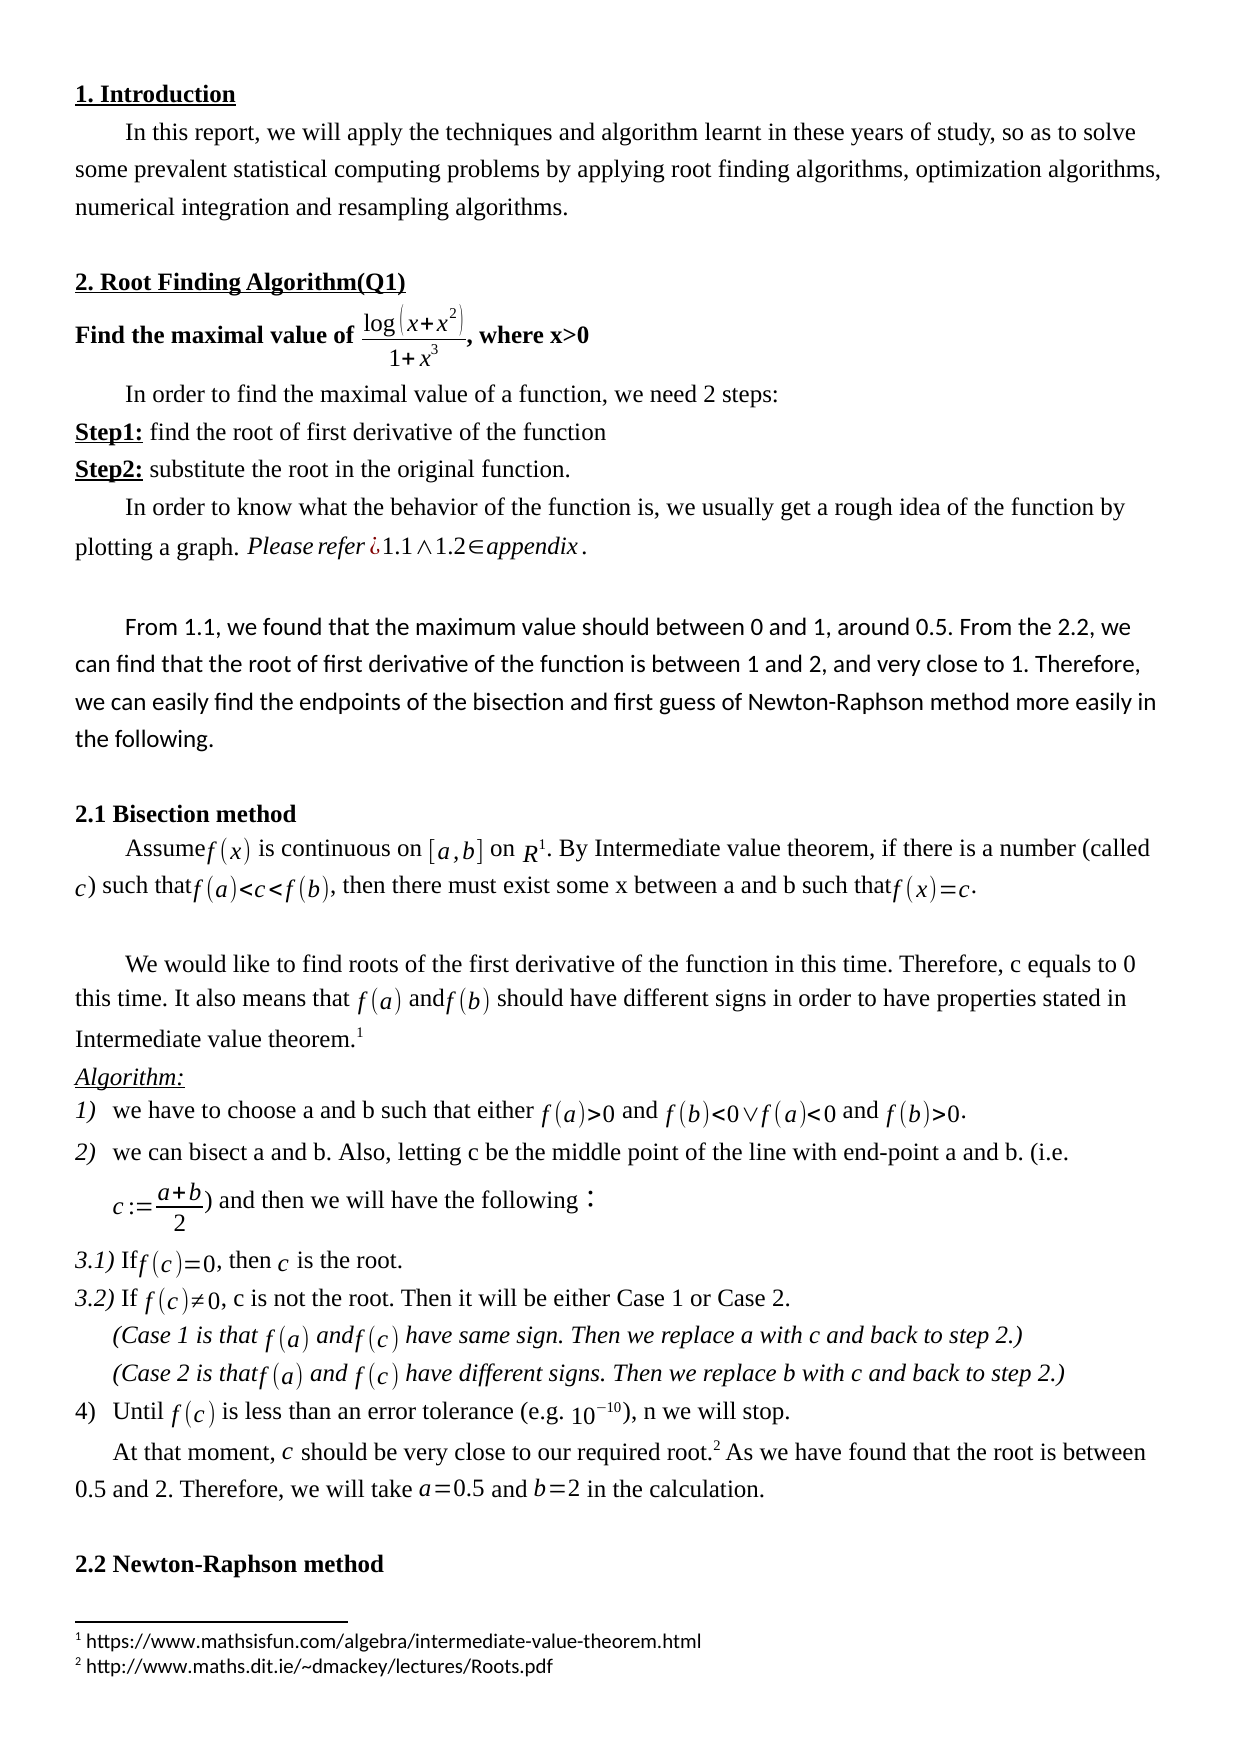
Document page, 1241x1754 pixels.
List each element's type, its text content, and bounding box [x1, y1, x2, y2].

text Algorithm: [75, 1057, 1165, 1095]
list we have to choose a and b such that either and and . [75, 1095, 1165, 1132]
text (Case 2 is that and have different signs. Then we replace b with c and back to step 2.) [75, 1357, 1165, 1395]
list Until is less than an error tolerance (e.g. ), n we will stop. [75, 1395, 1165, 1432]
text 3.2) If , c is not the root. Then it will be either Case 1 or Case 2. [75, 1282, 1165, 1320]
text At that moment, should be very close to our required root. As we have found that the root is between 0.5 and 2. Therefore, we will take and in the calculation. [75, 1432, 1165, 1507]
text 2.2 Newton-Raphson method [75, 1545, 1165, 1582]
text Assume is continuous on on . By Intermediate value theorem, if there is a number (called ) such that, then there must exist some x between a and b such that. [75, 832, 1165, 907]
text In order to find the maximal value of a function, we need 2 steps: [75, 375, 1165, 412]
text (Case 1 is that and have same sign. Then we replace a with c and back to step 2.) [75, 1320, 1165, 1357]
text From 1.1, we found that the maximum value should between 0 and 1, around 0.5. From the 2.2, we can find that the root of first derivative of the function is between 1 and 2, and very close to 1. Therefore, we can easily find the endpoints of the bisection and first guess of Newton-Raphson method more easily in the following. [75, 607, 1165, 757]
text Step2: substitute the root in the original function. [75, 450, 1165, 487]
list we can bisect a and b. Also, letting c be the middle point of the line with end-point a and b. (i.e. ) and then we will have the following： [75, 1132, 1165, 1245]
text In order to know what the behavior of the function is, we usually get a rough idea of the function by plotting a graph. [75, 487, 1165, 565]
text 2.1 Bisection method [75, 795, 1165, 832]
text 1. Introduction [75, 75, 1165, 112]
text In this report, we will apply the techniques and algorithm learnt in these years of study, so as to solve some prevalent statistical computing problems by applying root finding algorithms, optimization algorithms, numerical integration and resampling algorithms. [75, 112, 1165, 225]
text Find the maximal value of , where x>0 [75, 300, 1165, 375]
text 2. Root Finding Algorithm(Q1) [75, 262, 1165, 300]
text We would like to find roots of the first derivative of the function in this time. Therefore, c equals to 0 this time. It also means that and should have different signs in order to have properties stated in Intermediate value theorem. [75, 945, 1165, 1057]
text 3.1) If, then is the root. [75, 1245, 1165, 1282]
text Step1: find the root of first derivative of the function [75, 412, 1165, 450]
